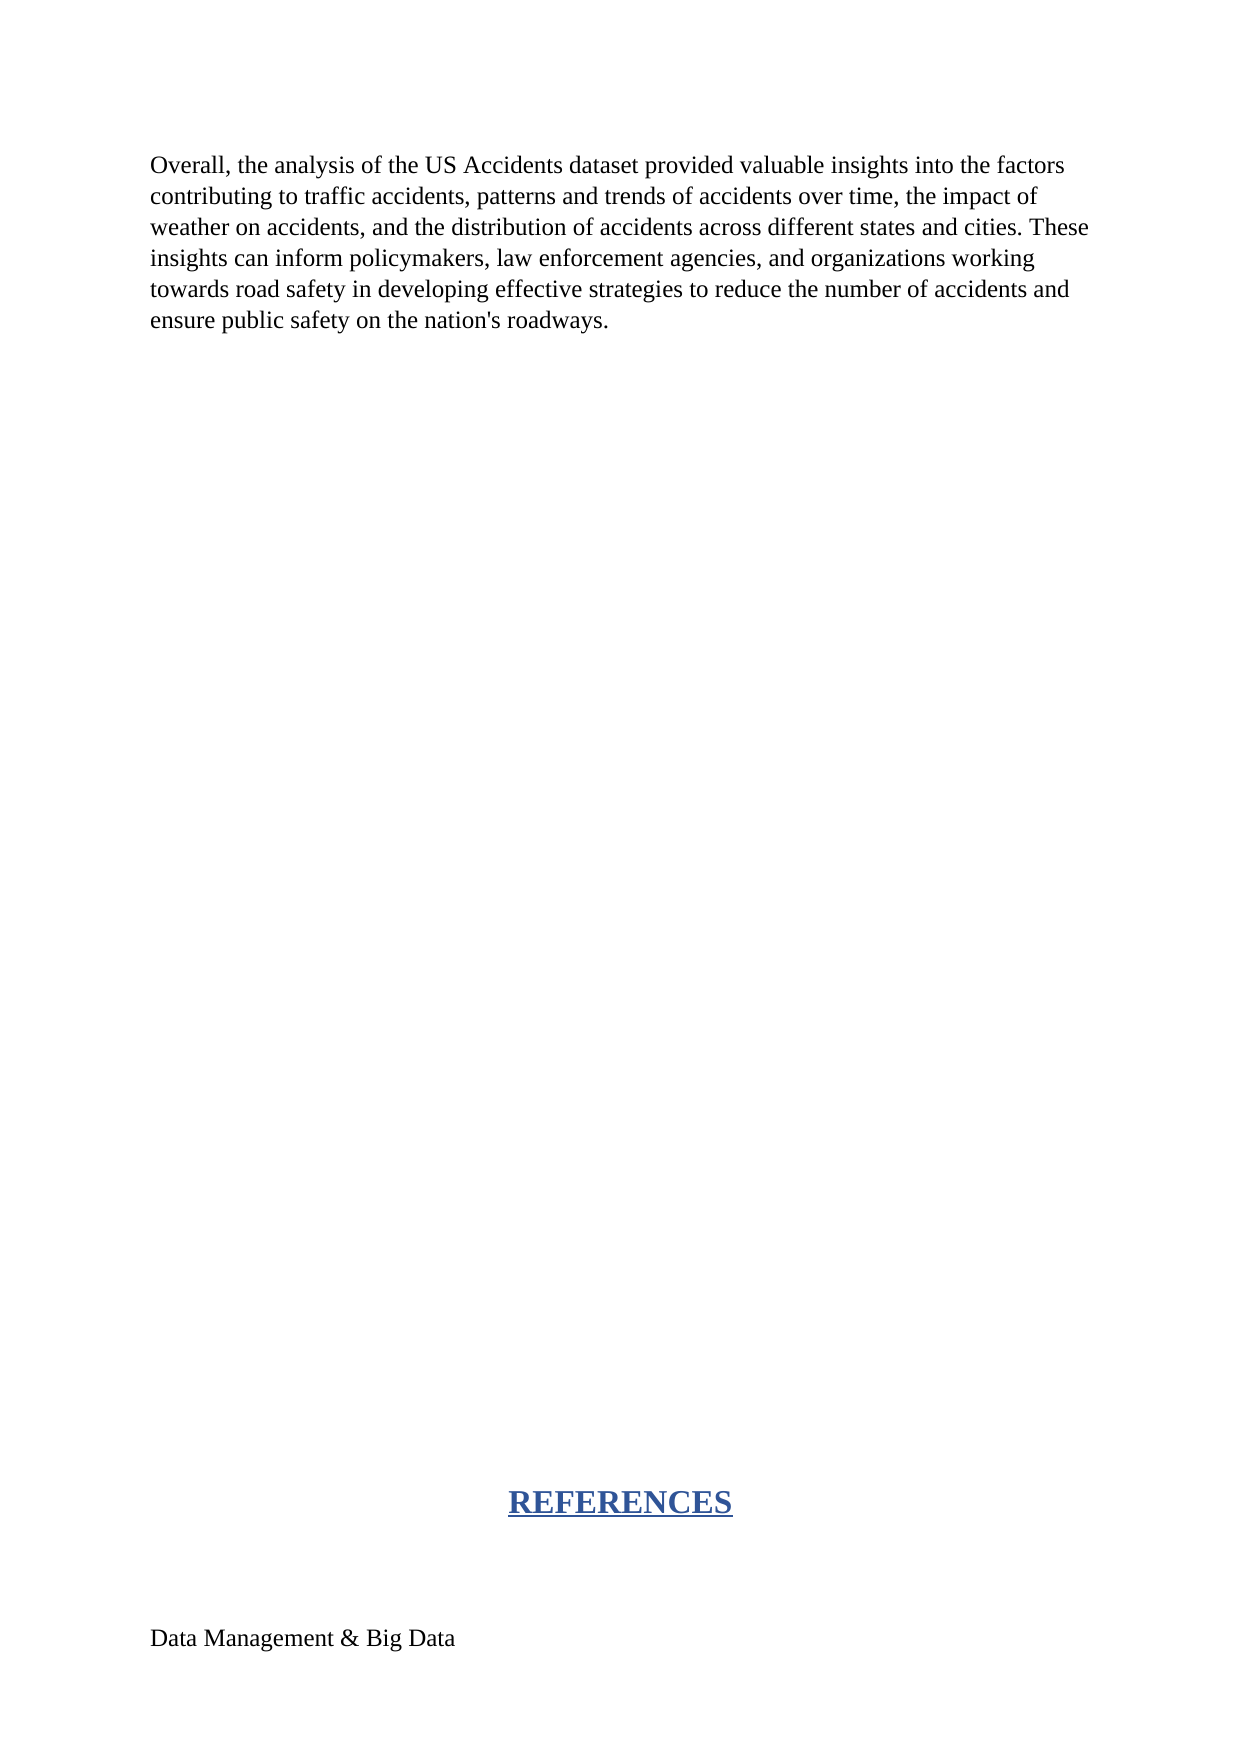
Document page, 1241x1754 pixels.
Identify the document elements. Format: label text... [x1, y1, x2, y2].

text Overall, the analysis of the US Accidents dataset provided valuable insights into the factors contributing to traffic accidents, patterns and trends of accidents over time, the impact of weather on accidents, and the distribution of accidents across different states and cities. These insights can inform policymakers, law enforcement agencies, and organizations working towards road safety in developing effective strategies to reduce the number of accidents and ensure public safety on the nation's roadways. [150, 150, 1090, 334]
text REFERENCES [150, 1482, 1090, 1520]
